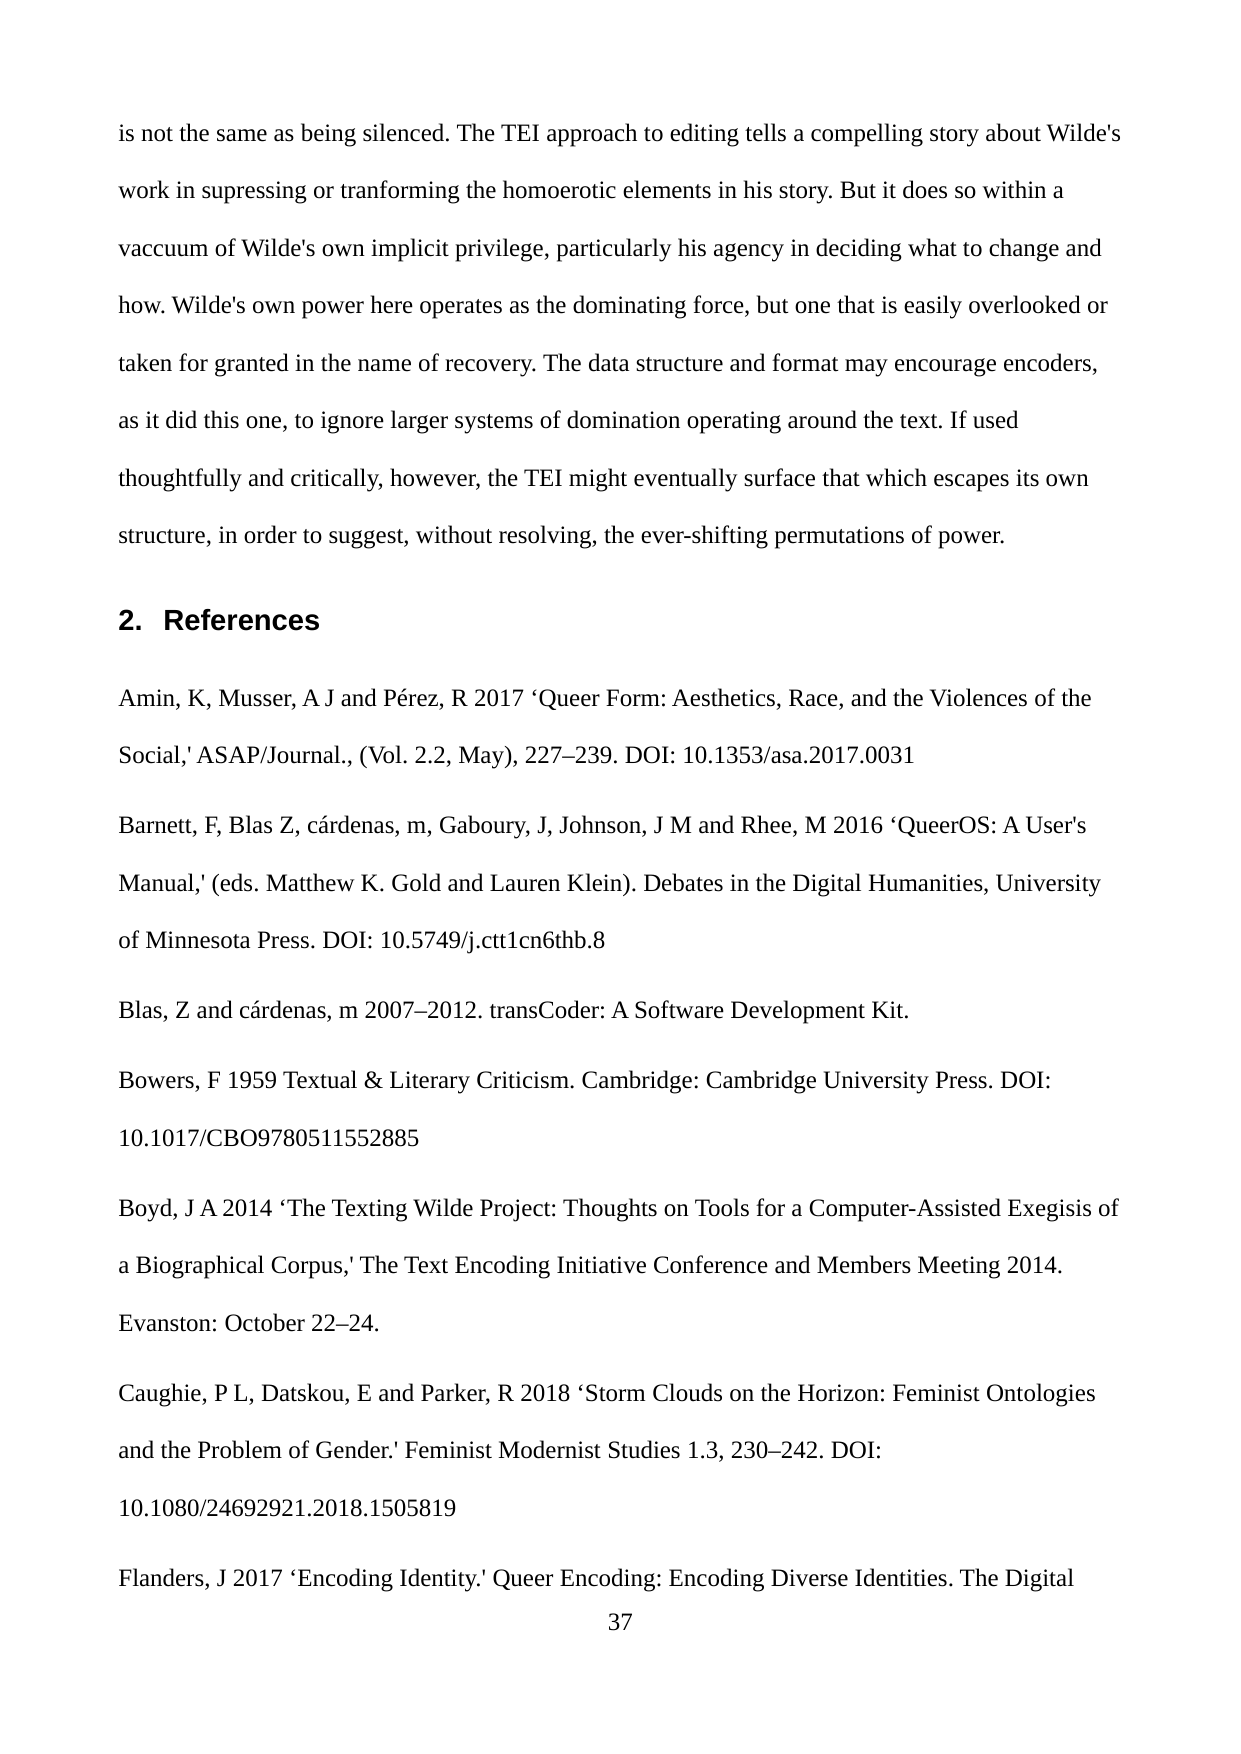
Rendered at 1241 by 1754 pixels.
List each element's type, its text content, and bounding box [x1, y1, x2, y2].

text Amin, K, Musser, A J and Pérez, R 2017 ‘Queer Form: Aesthetics, Race, and the Violences of the Social,' ASAP/Journal., (Vol. 2.2, May), 227–239. DOI: 10.1353/asa.2017.0031 [118, 683, 1122, 769]
text Caughie, P L, Datskou, E and Parker, R 2018 ‘Storm Clouds on the Horizon: Feminist Ontologies and the Problem of Gender.' Feminist Modernist Studies 1.3, 230–242. DOI: 10.1080/24692921.2018.1505819 [118, 1378, 1122, 1521]
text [118, 1563, 1122, 1591]
text Blas, Z and cárdenas, m 2007–2012. transCoder: A Software Development Kit. [118, 995, 1122, 1024]
text Barnett, F, Blas Z, cárdenas, m, Gaboury, J, Johnson, J M and Rhee, M 2016 ‘QueerOS: A User's Manual,' (eds. Matthew K. Gold and Lauren Klein). Debates in the Digital Humanities, University of Minnesota Press. DOI: 10.5749/j.ctt1cn6thb.8 [118, 810, 1122, 954]
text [118, 118, 1122, 549]
text Bowers, F 1959 Textual & Literary Criticism. Cambridge: Cambridge University Press. DOI: 10.1017/CBO9780511552885 [118, 1065, 1122, 1151]
subtitle References [118, 603, 1122, 637]
text Boyd, J A 2014 ‘The Texting Wilde Project: Thoughts on Tools for a Computer-Assisted Exegisis of a Biographical Corpus,' The Text Encoding Initiative Conference and Members Meeting 2014. Evanston: October 22–24. [118, 1193, 1122, 1336]
